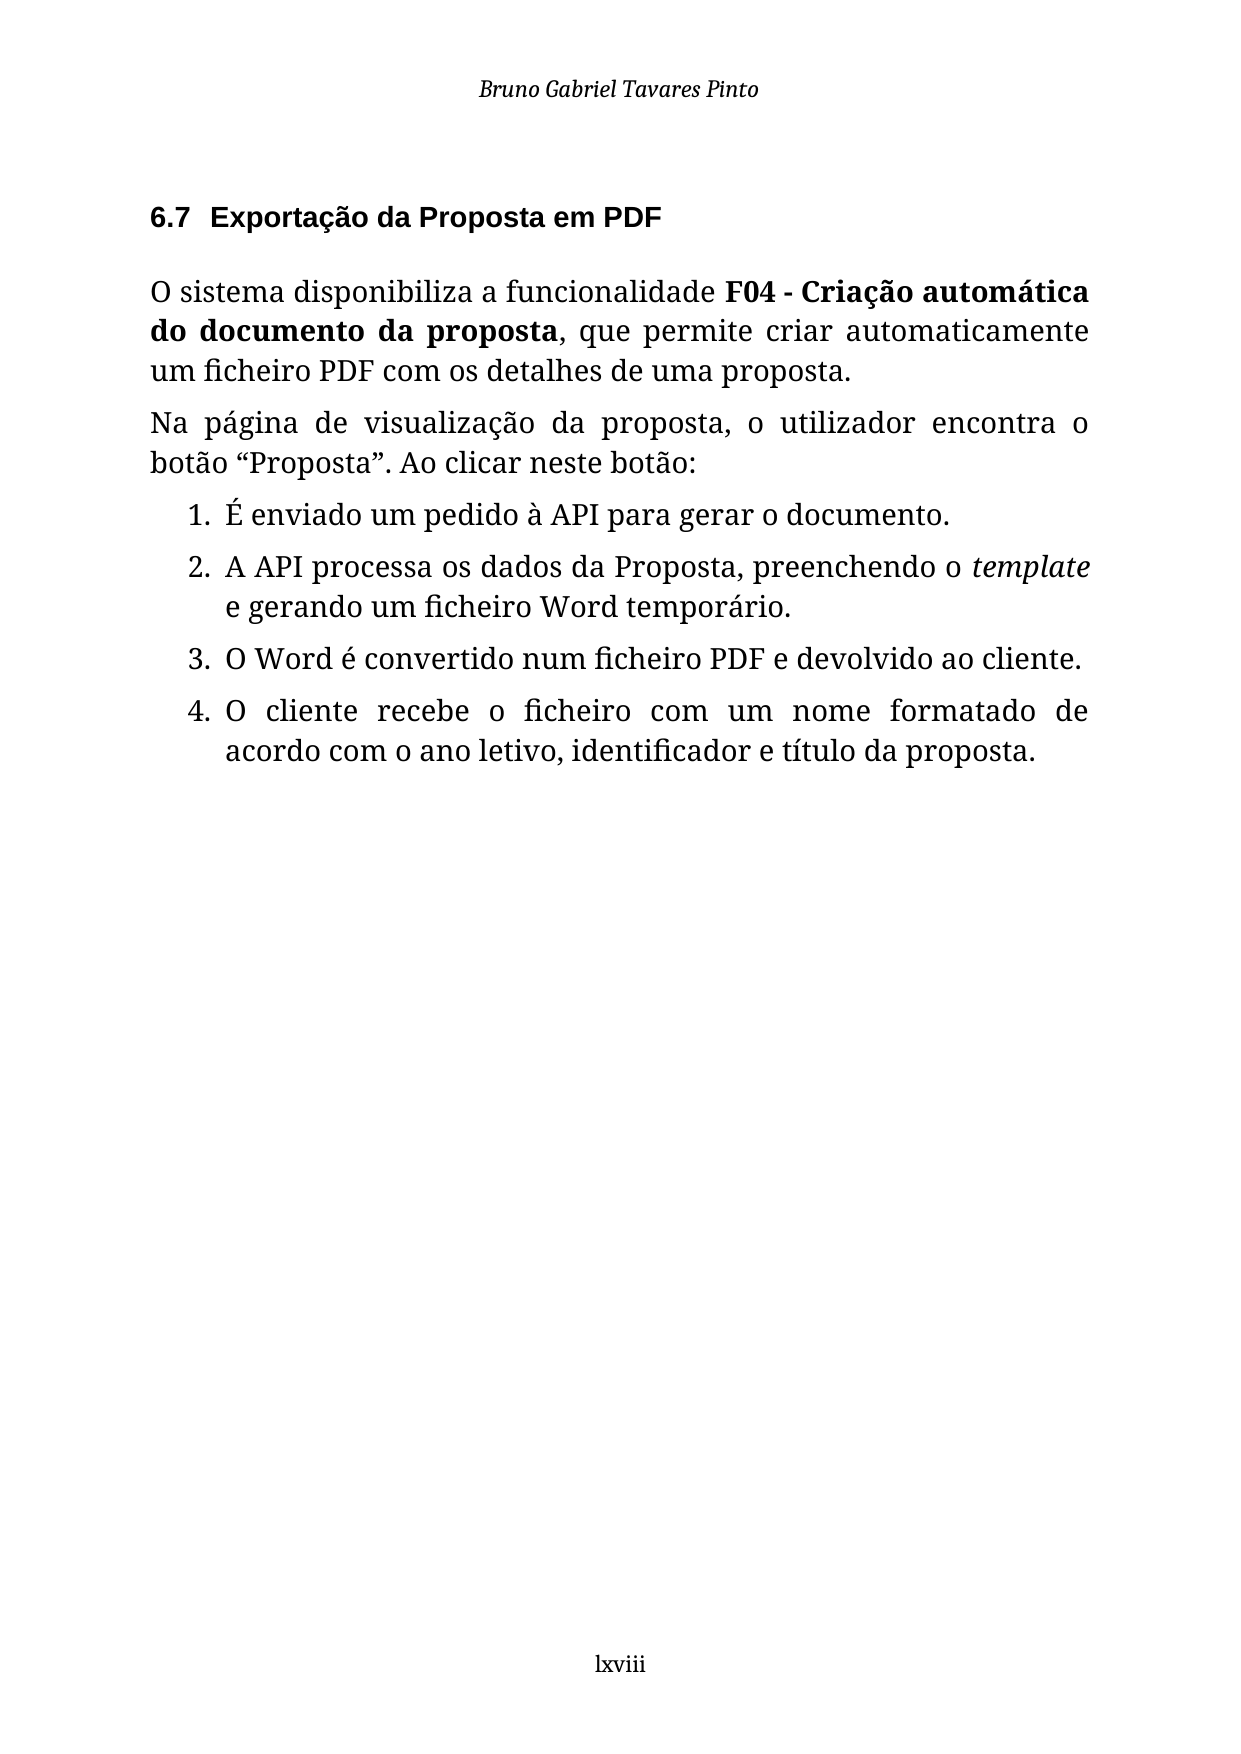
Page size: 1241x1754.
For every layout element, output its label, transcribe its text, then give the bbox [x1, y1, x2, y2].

text Na página de visualização da proposta, o utilizador encontra o botão “Proposta”. Ao clicar neste botão: [150, 403, 1090, 482]
list O Word é convertido num ficheiro PDF e devolvido ao cliente. [187, 638, 1090, 678]
subtitle Exportação da Proposta em PDF [150, 200, 1090, 233]
list É enviado um pedido à API para gerar o documento. [187, 494, 1090, 534]
list O cliente recebe o ficheiro com um nome formatado de acordo com o ano letivo, identificador e título da proposta. [187, 691, 1090, 770]
list A API processa os dados da Proposta, preenchendo o template e gerando um ficheiro Word temporário. [187, 547, 1090, 626]
text O sistema disponibiliza a funcionalidade F04 - Criação automática do documento da proposta, que permite criar automaticamente um ficheiro PDF com os detalhes de uma proposta. [150, 271, 1090, 390]
